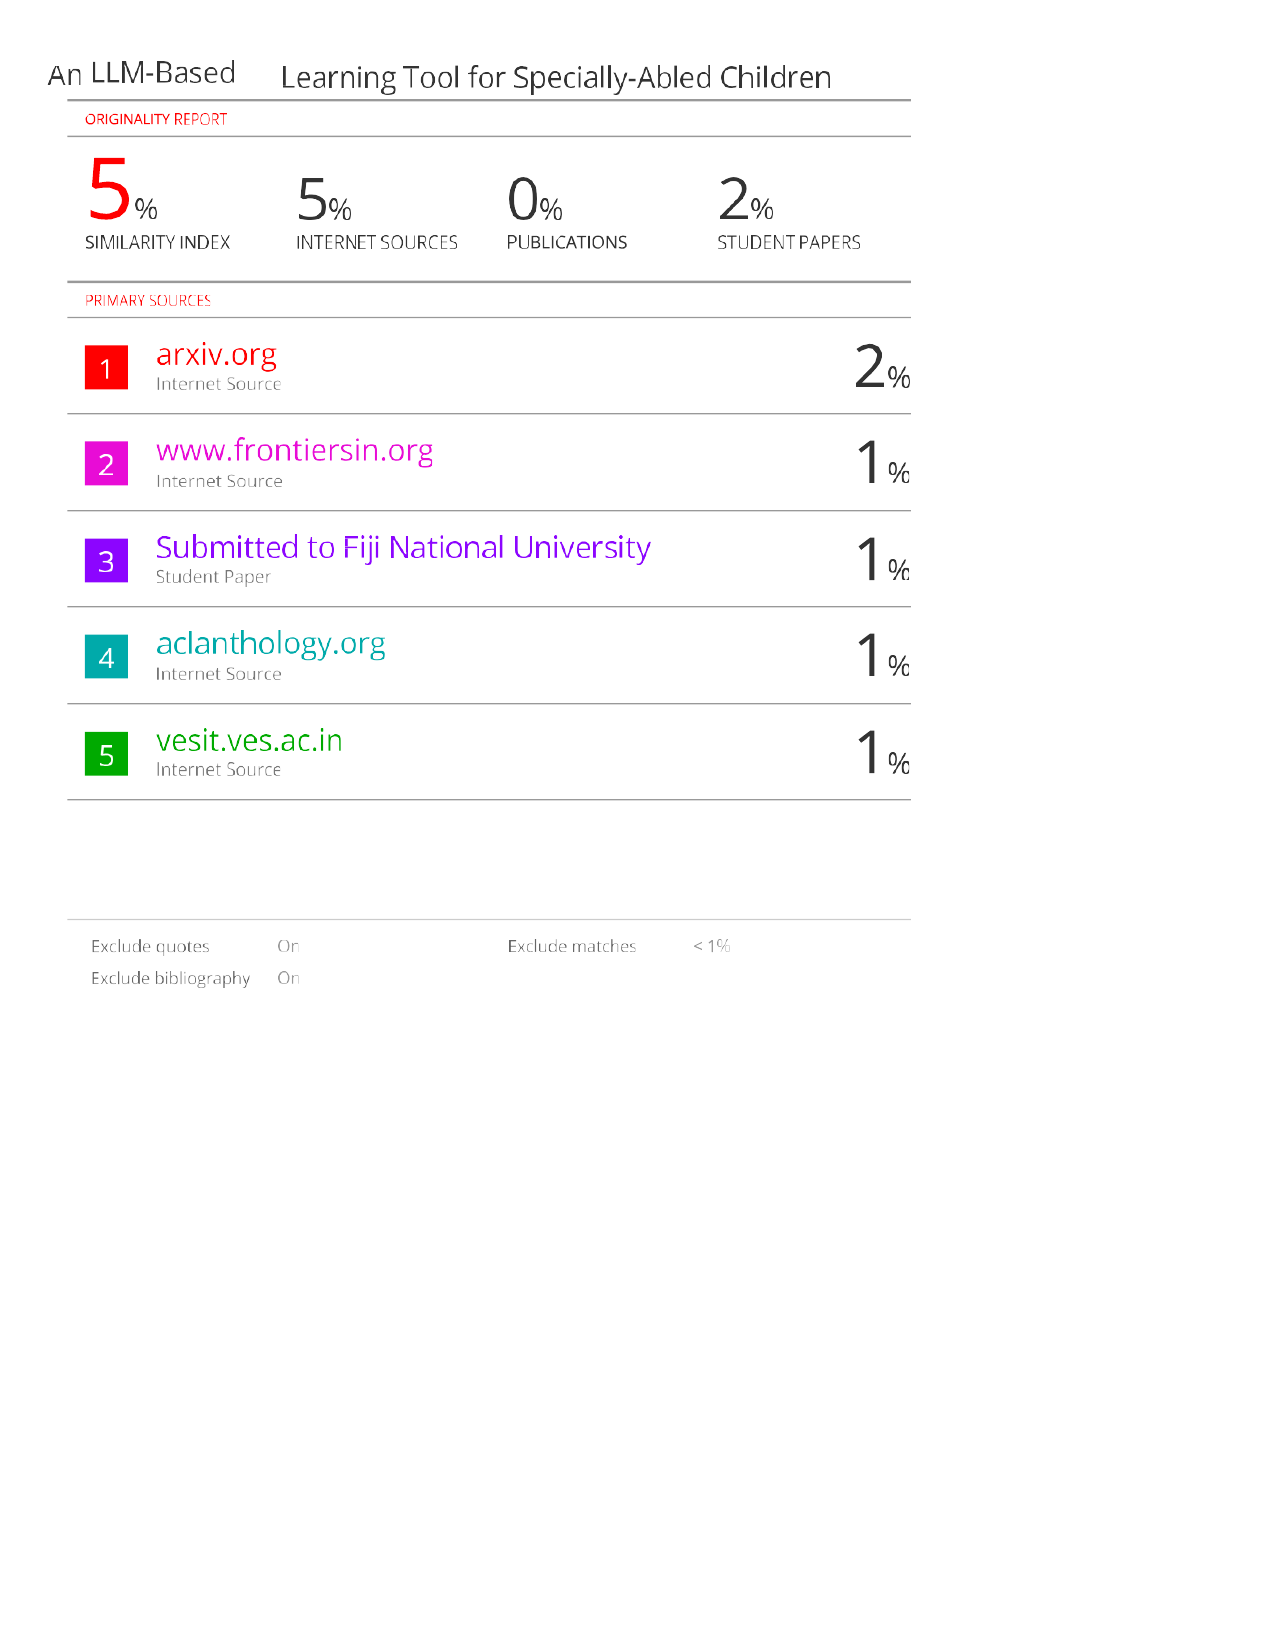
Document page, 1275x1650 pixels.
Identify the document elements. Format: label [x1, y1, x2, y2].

picture [593, 541, 617, 558]
picture [211, 541, 234, 558]
picture [86, 295, 211, 306]
picture [446, 541, 462, 558]
picture [751, 235, 795, 249]
picture [156, 437, 433, 487]
picture [508, 235, 529, 249]
picture [135, 198, 157, 219]
picture [329, 198, 351, 220]
picture [540, 198, 562, 220]
picture [101, 235, 114, 249]
picture [157, 536, 171, 558]
picture [888, 752, 910, 774]
picture [717, 939, 730, 952]
picture [278, 940, 299, 952]
picture [122, 61, 143, 83]
picture [99, 551, 113, 572]
picture [720, 177, 748, 219]
picture [680, 65, 710, 88]
picture [718, 235, 748, 249]
picture [789, 71, 813, 88]
picture [99, 454, 113, 475]
picture [198, 235, 230, 249]
picture [121, 235, 175, 249]
picture [238, 535, 280, 558]
picture [99, 648, 114, 668]
picture [554, 535, 590, 558]
picture [888, 559, 909, 580]
picture [509, 177, 537, 220]
picture [365, 71, 396, 95]
picture [299, 178, 326, 220]
picture [536, 541, 550, 558]
picture [739, 65, 753, 88]
picture [482, 541, 496, 558]
picture [92, 971, 250, 988]
picture [888, 655, 909, 676]
picture [564, 66, 581, 88]
picture [100, 745, 113, 766]
picture [190, 60, 234, 83]
picture [721, 66, 737, 88]
picture [283, 66, 325, 88]
picture [619, 535, 651, 565]
picture [548, 71, 561, 88]
picture [381, 235, 415, 249]
picture [514, 66, 528, 88]
picture [465, 541, 479, 558]
picture [468, 65, 493, 88]
picture [329, 71, 354, 88]
picture [307, 537, 334, 558]
picture [584, 71, 597, 88]
picture [157, 61, 187, 83]
picture [358, 235, 376, 249]
picture [278, 971, 299, 984]
picture [157, 762, 281, 776]
picture [888, 462, 910, 483]
picture [193, 534, 207, 558]
picture [411, 535, 443, 558]
picture [156, 728, 341, 751]
picture [157, 630, 385, 680]
picture [418, 235, 457, 249]
picture [345, 535, 372, 565]
picture [509, 939, 636, 952]
picture [282, 534, 297, 558]
picture [608, 65, 671, 95]
picture [157, 342, 281, 390]
picture [816, 71, 830, 88]
picture [391, 536, 408, 558]
picture [531, 71, 545, 95]
picture [751, 198, 773, 219]
picture [92, 939, 209, 956]
picture [174, 541, 188, 558]
picture [302, 235, 356, 249]
picture [771, 65, 785, 88]
picture [175, 113, 227, 125]
picture [888, 366, 910, 388]
picture [157, 569, 271, 587]
picture [800, 235, 860, 249]
picture [515, 536, 532, 558]
picture [47, 66, 81, 85]
picture [403, 66, 452, 88]
